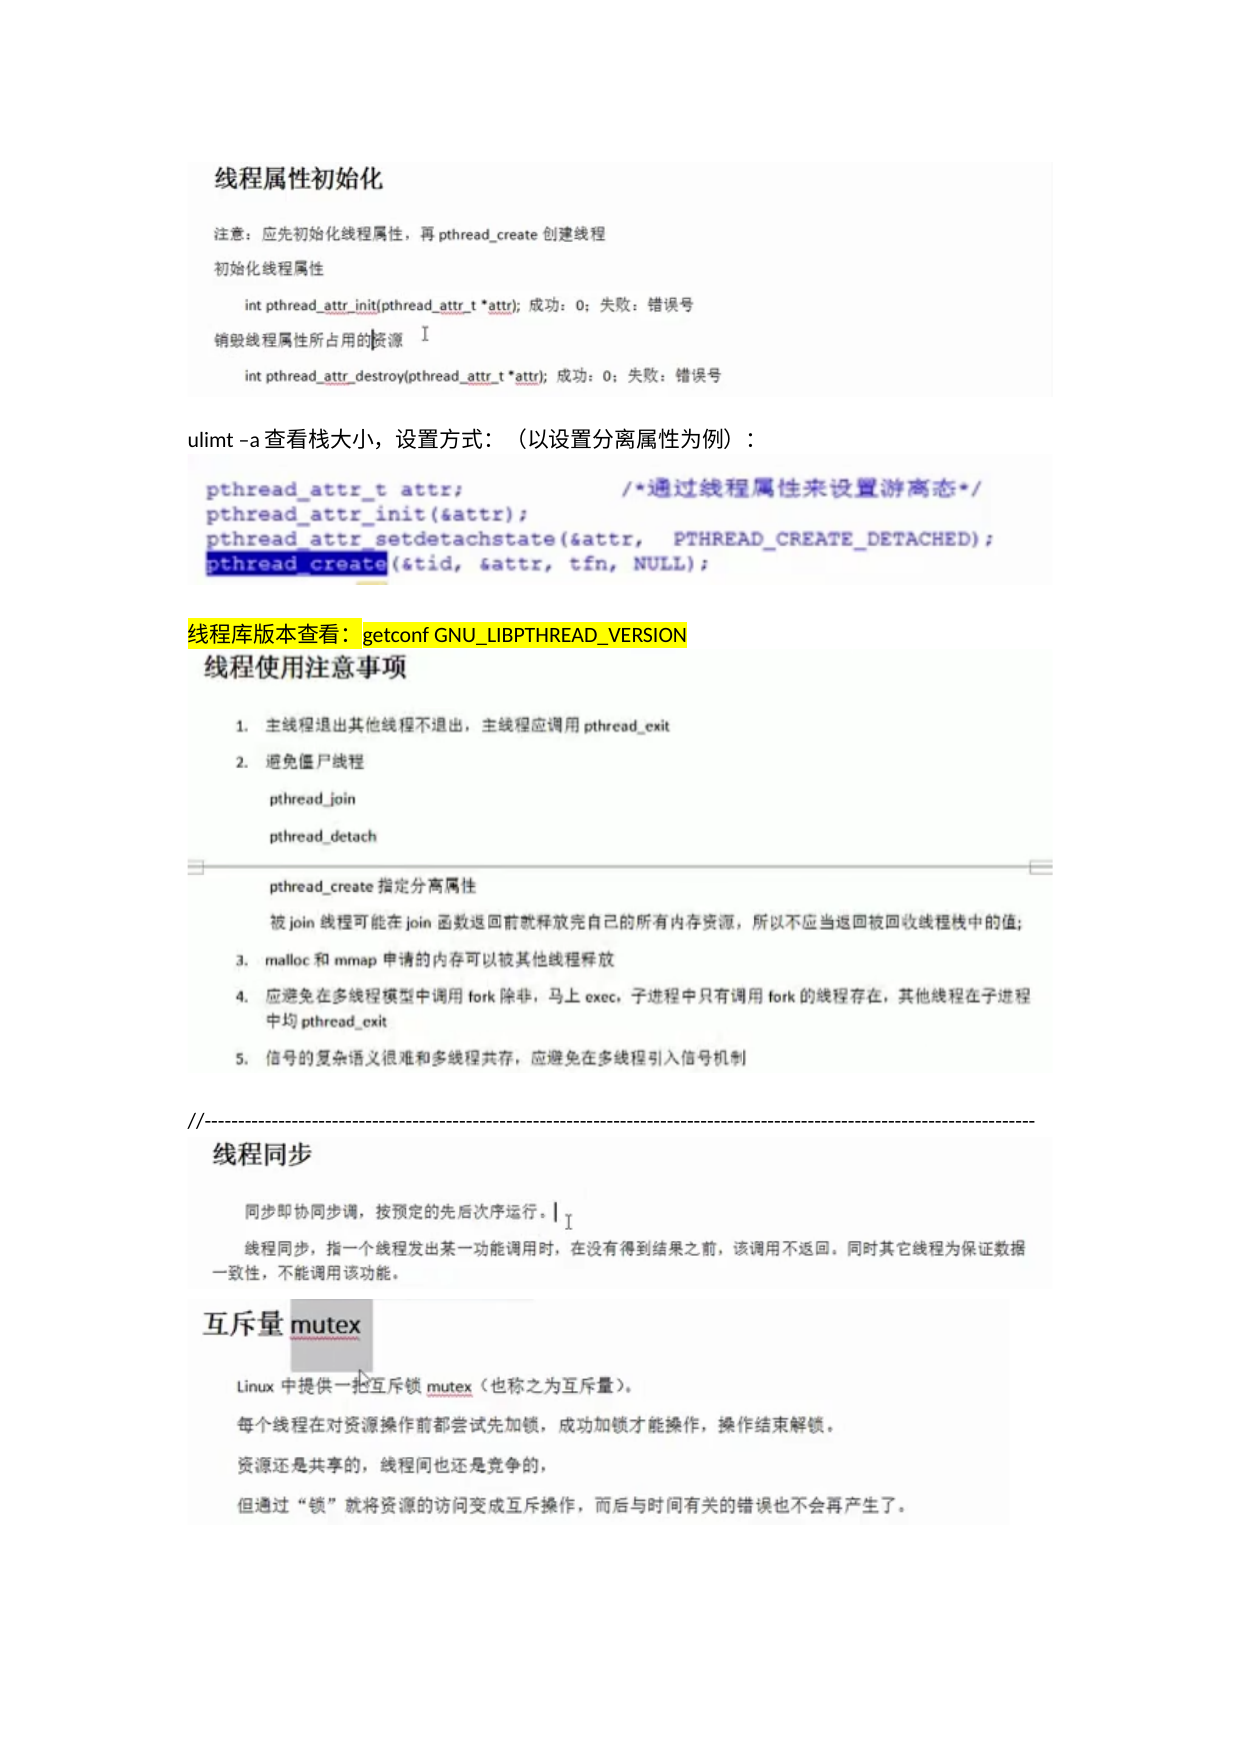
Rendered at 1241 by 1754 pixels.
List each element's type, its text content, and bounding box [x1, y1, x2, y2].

picture [187, 1299, 1010, 1525]
picture [187, 454, 1053, 585]
text ulimt –a查看栈大小，设置方式：（以设置分离属性为例）： [187, 422, 1053, 454]
text //---------------------------------------------------------------------------------------------------------------------------- [187, 1104, 1053, 1137]
picture [187, 649, 1053, 1073]
picture [187, 1137, 1053, 1289]
text 线程库版本查看：getconf GNU_LIBPTHREAD_VERSION [187, 617, 1053, 649]
picture [187, 162, 1053, 397]
